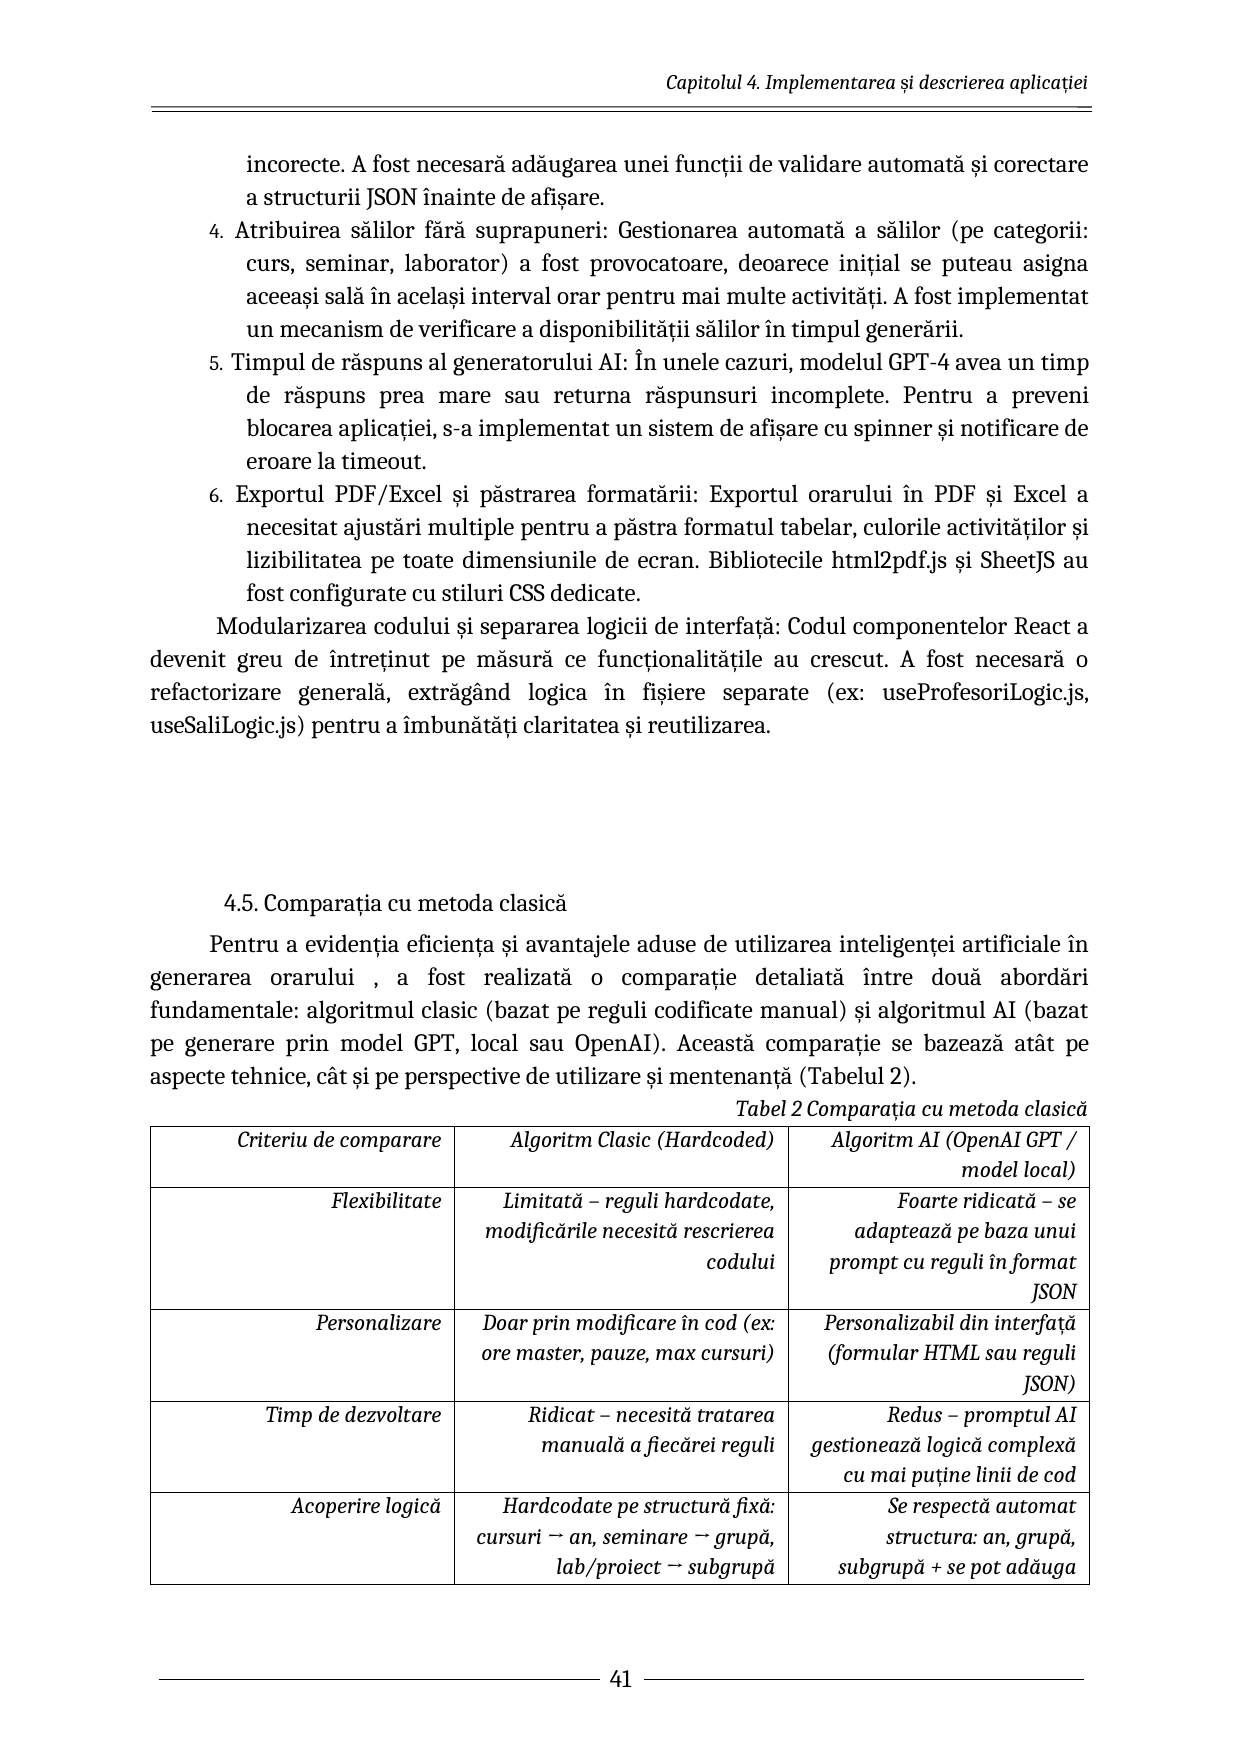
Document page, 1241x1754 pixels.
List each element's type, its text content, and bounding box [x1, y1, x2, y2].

table_header Algoritm Clasic (Hardcoded) [455, 1127, 788, 1187]
table_cell Personalizare [151, 1310, 454, 1401]
table_cell Personalizabil din interfață (formular HTML sau reguli JSON) [789, 1310, 1089, 1401]
subtitle Tabel 2 Comparația cu metoda clasică [150, 1095, 1090, 1122]
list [209, 150, 1090, 212]
subtitle 4.5. Comparația cu metoda clasică [150, 889, 1090, 918]
table_header Criteriu de comparare [151, 1127, 454, 1187]
table_cell Flexibilitate [151, 1188, 454, 1309]
text Modularizarea codului și separarea logicii de interfață: Codul componentelor React a devenit greu de întreținut pe măsură ce funcționalitățile au crescut. A fost necesară o refactorizare generală, extrăgând logica în fișiere separate (ex: useProfesoriLogic.js, useSaliLogic.js) pentru a îmbunătăți claritatea și reutilizarea. [150, 612, 1090, 740]
table_header Algoritm AI (OpenAI GPT / model local) [789, 1127, 1089, 1187]
text Pentru a evidenția eficiența și avantajele aduse de utilizarea inteligenței artificiale în generarea orarului , a fost realizată o comparație detaliată între două abordări fundamentale: algoritmul clasic (bazat pe reguli codificate manual) și algoritmul AI (bazat pe generare prin model GPT, local sau OpenAI). Această comparație se bazează atât pe aspecte tehnice, cât și pe perspective de utilizare și mentenanță (Tabelul 2). [150, 930, 1090, 1091]
table_cell Limitată – reguli hardcodate, modificările necesită rescrierea codului [455, 1188, 788, 1309]
list Timpul de răspuns al generatorului AI: În unele cazuri, modelul GPT-4 avea un timp de răspuns prea mare sau returna răspunsuri incomplete. Pentru a preveni blocarea aplicației, s-a implementat un sistem de afișare cu spinner și notificare de eroare la timeout. [209, 348, 1090, 476]
table_cell Ridicat – necesită tratarea manuală a fiecărei reguli [455, 1402, 788, 1492]
list Atribuirea sălilor fără suprapuneri: Gestionarea automată a sălilor (pe categorii: curs, seminar, laborator) a fost provocatoare, deoarece inițial se puteau asigna aceeași sală în același interval orar pentru mai multe activități. A fost implementat un mecanism de verificare a disponibilității sălilor în timpul generării. [209, 216, 1090, 344]
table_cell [455, 1493, 788, 1584]
table_cell Doar prin modificare în cod (ex: ore master, pauze, max cursuri) [455, 1310, 788, 1401]
table_cell Redus – promptul AI gestionează logică complexă cu mai puține linii de cod [789, 1402, 1089, 1492]
list Exportul PDF/Excel și păstrarea formatării: Exportul orarului în PDF și Excel a necesitat ajustări multiple pentru a păstra formatul tabelar, culorile activităților și lizibilitatea pe toate dimensiunile de ecran. Bibliotecile html2pdf.js și SheetJS au fost configurate cu stiluri CSS dedicate. [209, 480, 1090, 608]
table_cell Foarte ridicată – se adaptează pe baza unui prompt cu reguli în format JSON [789, 1188, 1089, 1309]
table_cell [789, 1493, 1089, 1584]
table_cell Acoperire logică [151, 1493, 454, 1584]
table_cell Timp de dezvoltare [151, 1402, 454, 1492]
